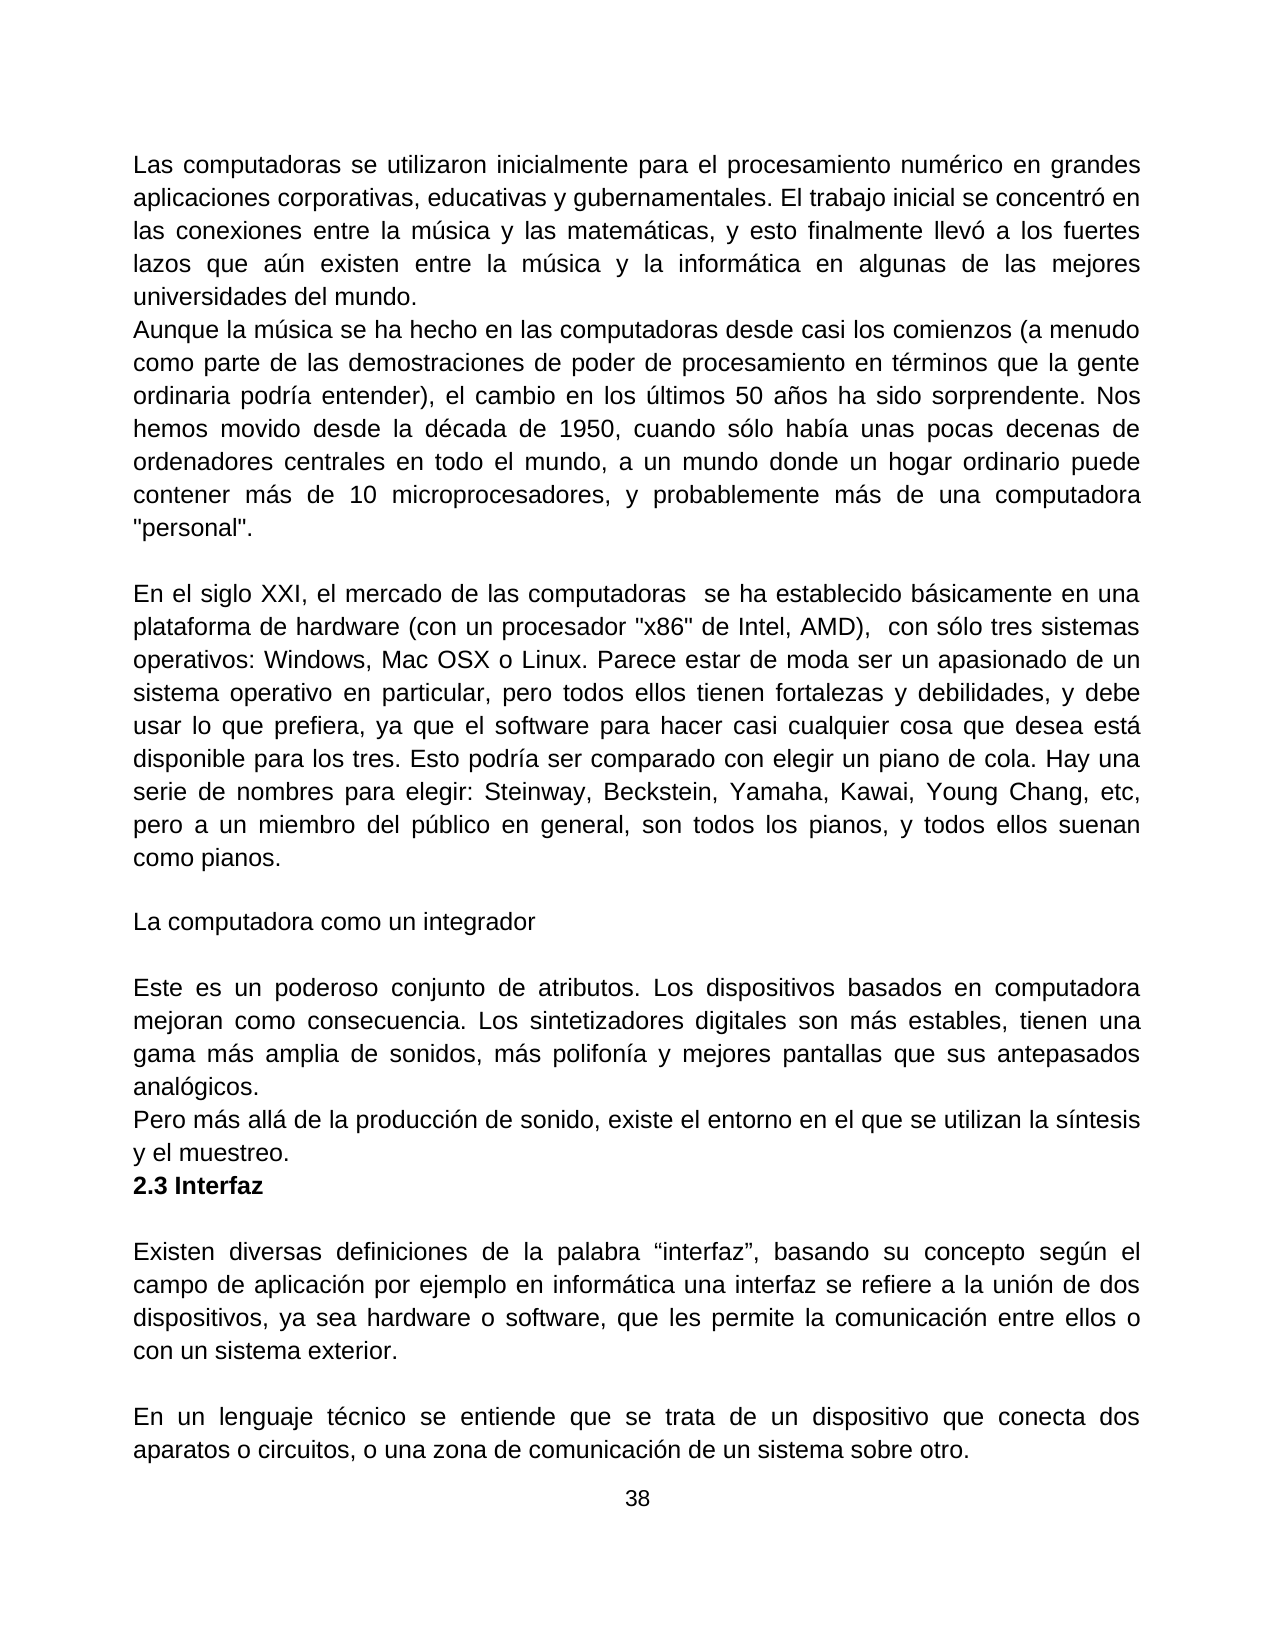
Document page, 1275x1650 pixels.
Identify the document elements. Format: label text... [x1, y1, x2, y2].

text En un lenguaje técnico se entiende que se trata de un dispositivo que conecta dos aparatos o circuitos, o una zona de comunicación de un sistema sobre otro. [133, 1402, 1142, 1464]
text Aunque la música se ha hecho en las computadoras desde casi los comienzos (a menudo como parte de las demostraciones de poder de procesamiento en términos que la gente ordinaria podría entender), el cambio en los últimos 50 años ha sido sorprendente. Nos hemos movido desde la década de 1950, cuando sólo había unas pocas decenas de ordenadores centrales en todo el mundo, a un mundo donde un hogar ordinario puede contener más de 10 microprocesadores, y probablemente más de una computadora "personal". [133, 315, 1142, 542]
text Pero más allá de la producción de sonido, existe el entorno en el que se utilizan la síntesis y el muestreo. [133, 1105, 1142, 1167]
text Este es un poderoso conjunto de atributos. Los dispositivos basados en computadora mejoran como consecuencia. Los sintetizadores digitales son más estables, tienen una gama más amplia de sonidos, más polifonía y mejores pantallas que sus antepasados analógicos. [133, 973, 1142, 1101]
text En el siglo XXI, el mercado de las computadoras se ha establecido básicamente en una plataforma de hardware (con un procesador "x86" de Intel, AMD), con sólo tres sistemas operativos: Windows, Mac OSX o Linux. Parece estar de moda ser un apasionado de un sistema operativo en particular, pero todos ellos tienen fortalezas y debilidades, y debe usar lo que prefiera, ya que el software para hacer casi cualquier cosa que desea está disponible para los tres. Esto podría ser comparado con elegir un piano de cola. Hay una serie de nombres para elegir: Steinway, Beckstein, Yamaha, Kawai, Young Chang, etc, pero a un miembro del público en general, son todos los pianos, y todos ellos suenan como pianos. [133, 579, 1142, 872]
text Las computadoras se utilizaron inicialmente para el procesamiento numérico en grandes aplicaciones corporativas, educativas y gubernamentales. El trabajo inicial se concentró en las conexiones entre la música y las matemáticas, y esto finalmente llevó a los fuertes lazos que aún existen entre la música y la informática en algunas de las mejores universidades del mundo. [133, 150, 1142, 311]
text Existen diversas definiciones de la palabra “interfaz”, basando su concepto según el campo de aplicación por ejemplo en informática una interfaz se refiere a la unión de dos dispositivos, ya sea hardware o software, que les permite la comunicación entre ellos o con un sistema exterior. [133, 1237, 1142, 1365]
text La computadora como un integrador [133, 907, 1142, 935]
subtitle 2.3 Interfaz [133, 1171, 1142, 1199]
